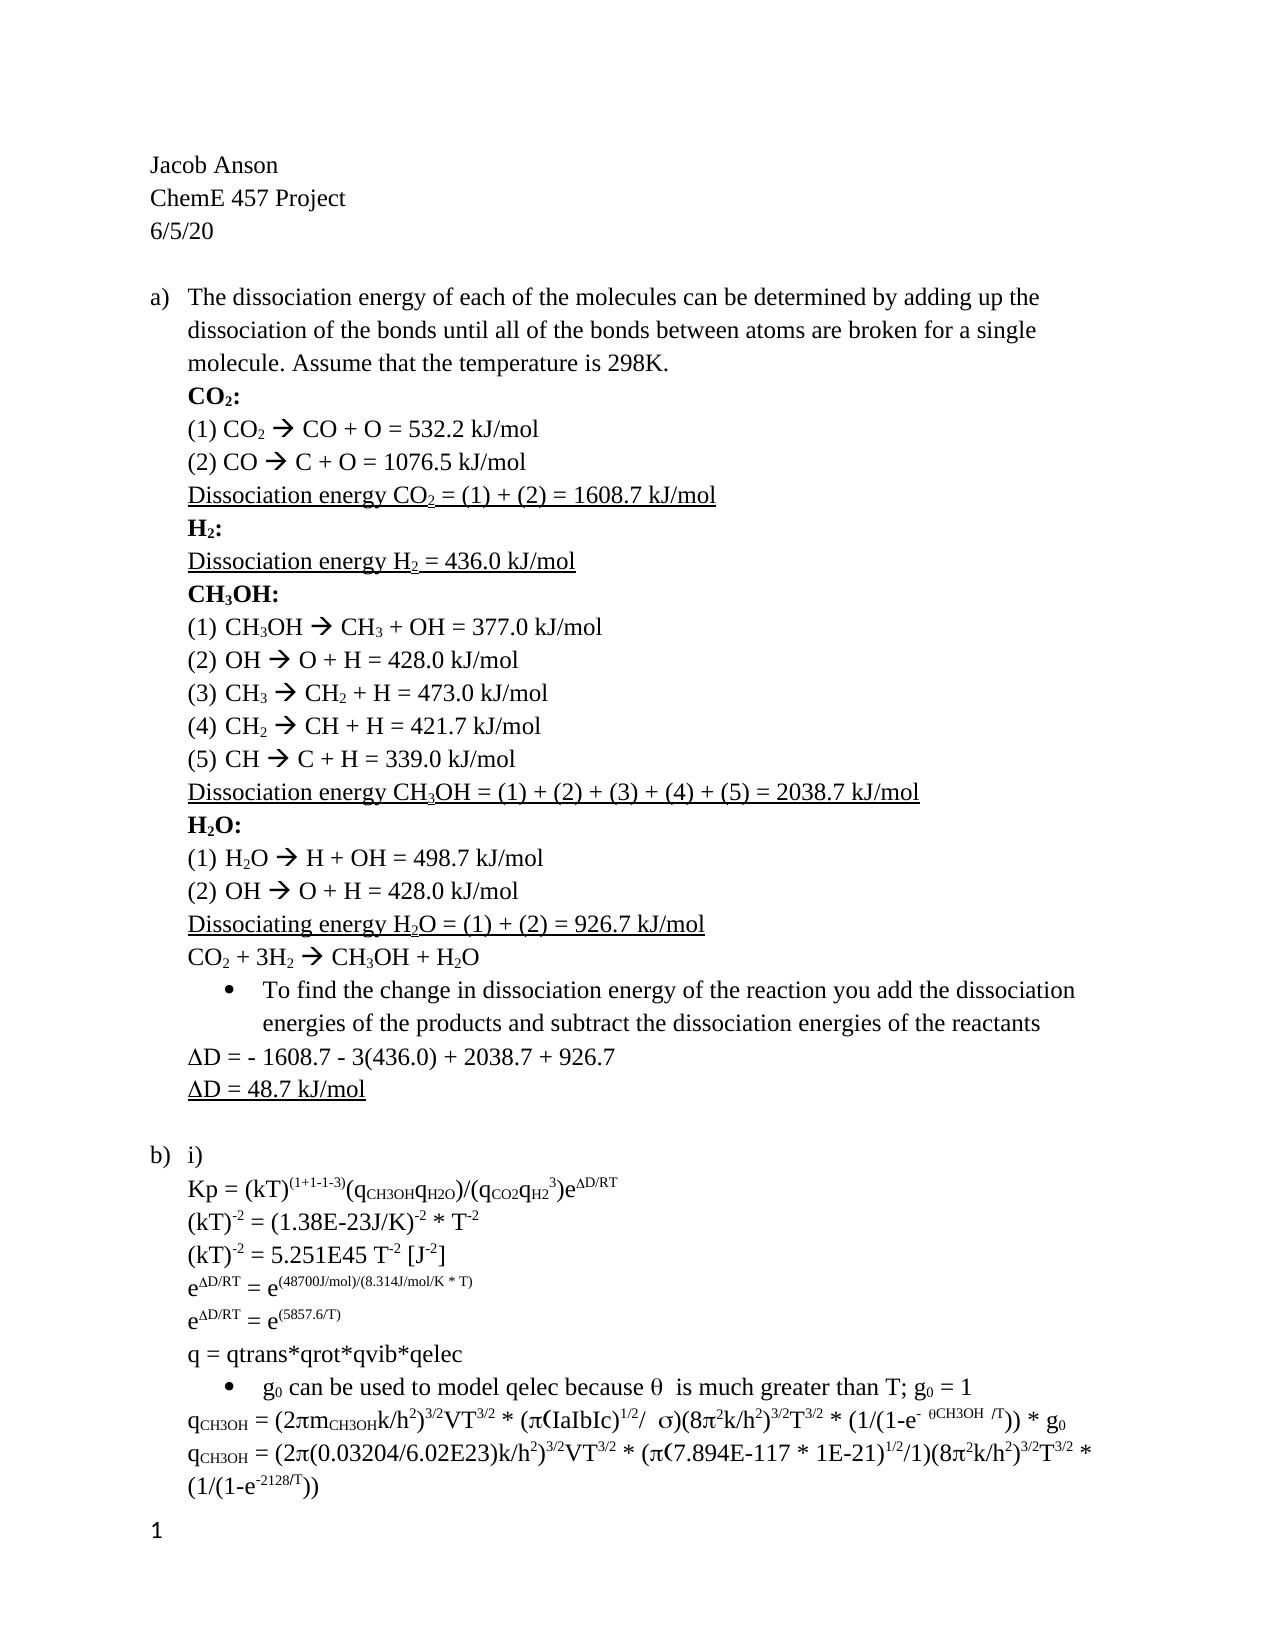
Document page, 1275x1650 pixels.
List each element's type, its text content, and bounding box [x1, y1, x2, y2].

text (kT)-2 = 5.251E45 T-2 [J-2] [187, 1240, 1125, 1268]
list i) [150, 1141, 1125, 1169]
list OH O + H = 428.0 kJ/mol [187, 645, 1125, 674]
list OH O + H = 428.0 kJ/mol [187, 876, 1125, 905]
text Dissociation energy CH3OH = (1) + (2) + (3) + (4) + (5) = 2038.7 kJ/mol [187, 777, 1125, 806]
list CH C + H = 339.0 kJ/mol [187, 744, 1125, 773]
text CO2 + 3H2 CH3OH + H2O [187, 942, 1125, 971]
text DD = - 1608.7 - 3(436.0) + 2038.7 + 926.7 [187, 1042, 1125, 1070]
list (1) CO2 CO + O = 532.2 kJ/mol [187, 414, 1125, 443]
list CH3OH: [187, 579, 1125, 608]
list To find the change in dissociation energy of the reaction you add the dissociation energies of the products and subtract the dissociation energies of the reactants [225, 976, 1125, 1037]
list Kp = (kT)(1+1-1-3)(qCH3OHqH2O)/(qCO2qH23)eDD/RT [187, 1174, 1125, 1202]
text ChemE 457 Project [150, 183, 1125, 212]
text Jacob Anson [150, 150, 1125, 179]
text DD = 48.7 kJ/mol [187, 1074, 1125, 1103]
list (2) CO C + O = 1076.5 kJ/mol [187, 447, 1125, 476]
list CH3OH CH3 + OH = 377.0 kJ/mol [187, 612, 1125, 641]
text H2O: [187, 810, 1125, 839]
list Dissociation energy H2 = 436.0 kJ/mol [187, 546, 1125, 575]
list CH3 CH2 + H = 473.0 kJ/mol [187, 678, 1125, 707]
text 6/5/20 [150, 216, 1125, 245]
list H2O H + OH = 498.7 kJ/mol [187, 843, 1125, 872]
list Dissociation energy CO2 = (1) + (2) = 1608.7 kJ/mol [187, 480, 1125, 509]
text q = qtrans*qrot*qvib*qelec [187, 1339, 1125, 1367]
text qCH3OH = (2pmCH3OHk/h2)3/2VT3/2 * (p(IaIbIc)1/2/ s)(8p2k/h2)3/2T3/2 * (1/(1-e- qCH3OH /T)) * g0 [187, 1405, 1125, 1433]
list CH2 CH + H = 421.7 kJ/mol [187, 711, 1125, 740]
list The dissociation energy of each of the molecules can be determined by adding up the dissociation of the bonds until all of the bonds between atoms are broken for a single molecule. Assume that the temperature is 298K. [150, 282, 1125, 377]
list eDD/RT = e(48700J/mol)/(8.314J/mol/K * T) [187, 1273, 1125, 1301]
list eDD/RT = e(5857.6/T) [187, 1306, 1125, 1334]
list H2: [187, 513, 1125, 542]
text qCH3OH = (2p(0.03204/6.02E23)k/h2)3/2VT3/2 * (p(7.894E-117 * 1E-21)1/2/1)(8p2k/h2)3/2T3/2 * (1/(1-e-2128/T)) [187, 1438, 1125, 1499]
text (kT)-2 = (1.38E-23J/K)-2 * T-2 [187, 1207, 1125, 1235]
list g0 can be used to model qelec because q is much greater than T; g0 = 1 [225, 1372, 1125, 1401]
text Dissociating energy H2O = (1) + (2) = 926.7 kJ/mol [187, 909, 1125, 938]
list CO2: [187, 381, 1125, 410]
